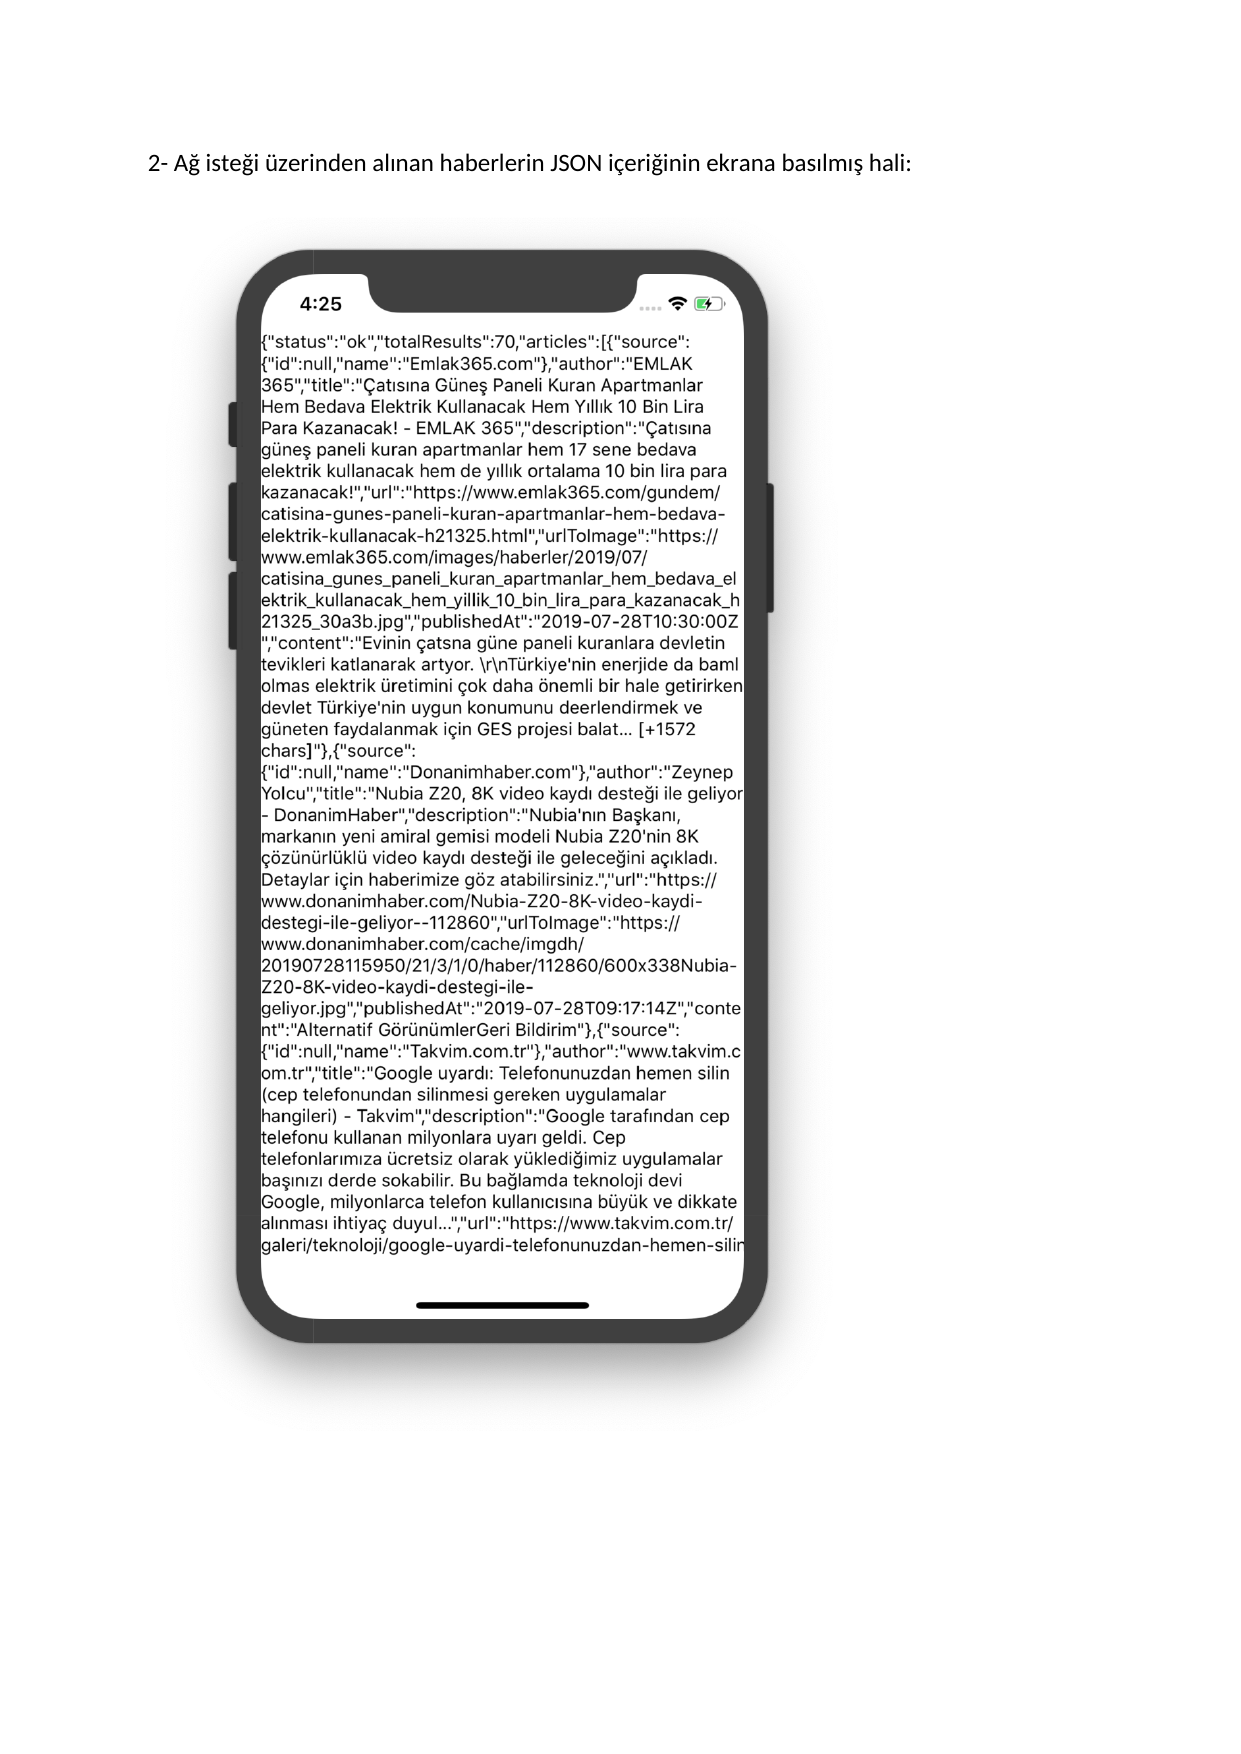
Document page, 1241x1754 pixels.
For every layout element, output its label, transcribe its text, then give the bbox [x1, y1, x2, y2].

text 2- Ağ isteği üzerinden alınan haberlerin JSON içeriğinin ekrana basılmış hali: [148, 148, 1093, 178]
picture [147, 197, 857, 1444]
